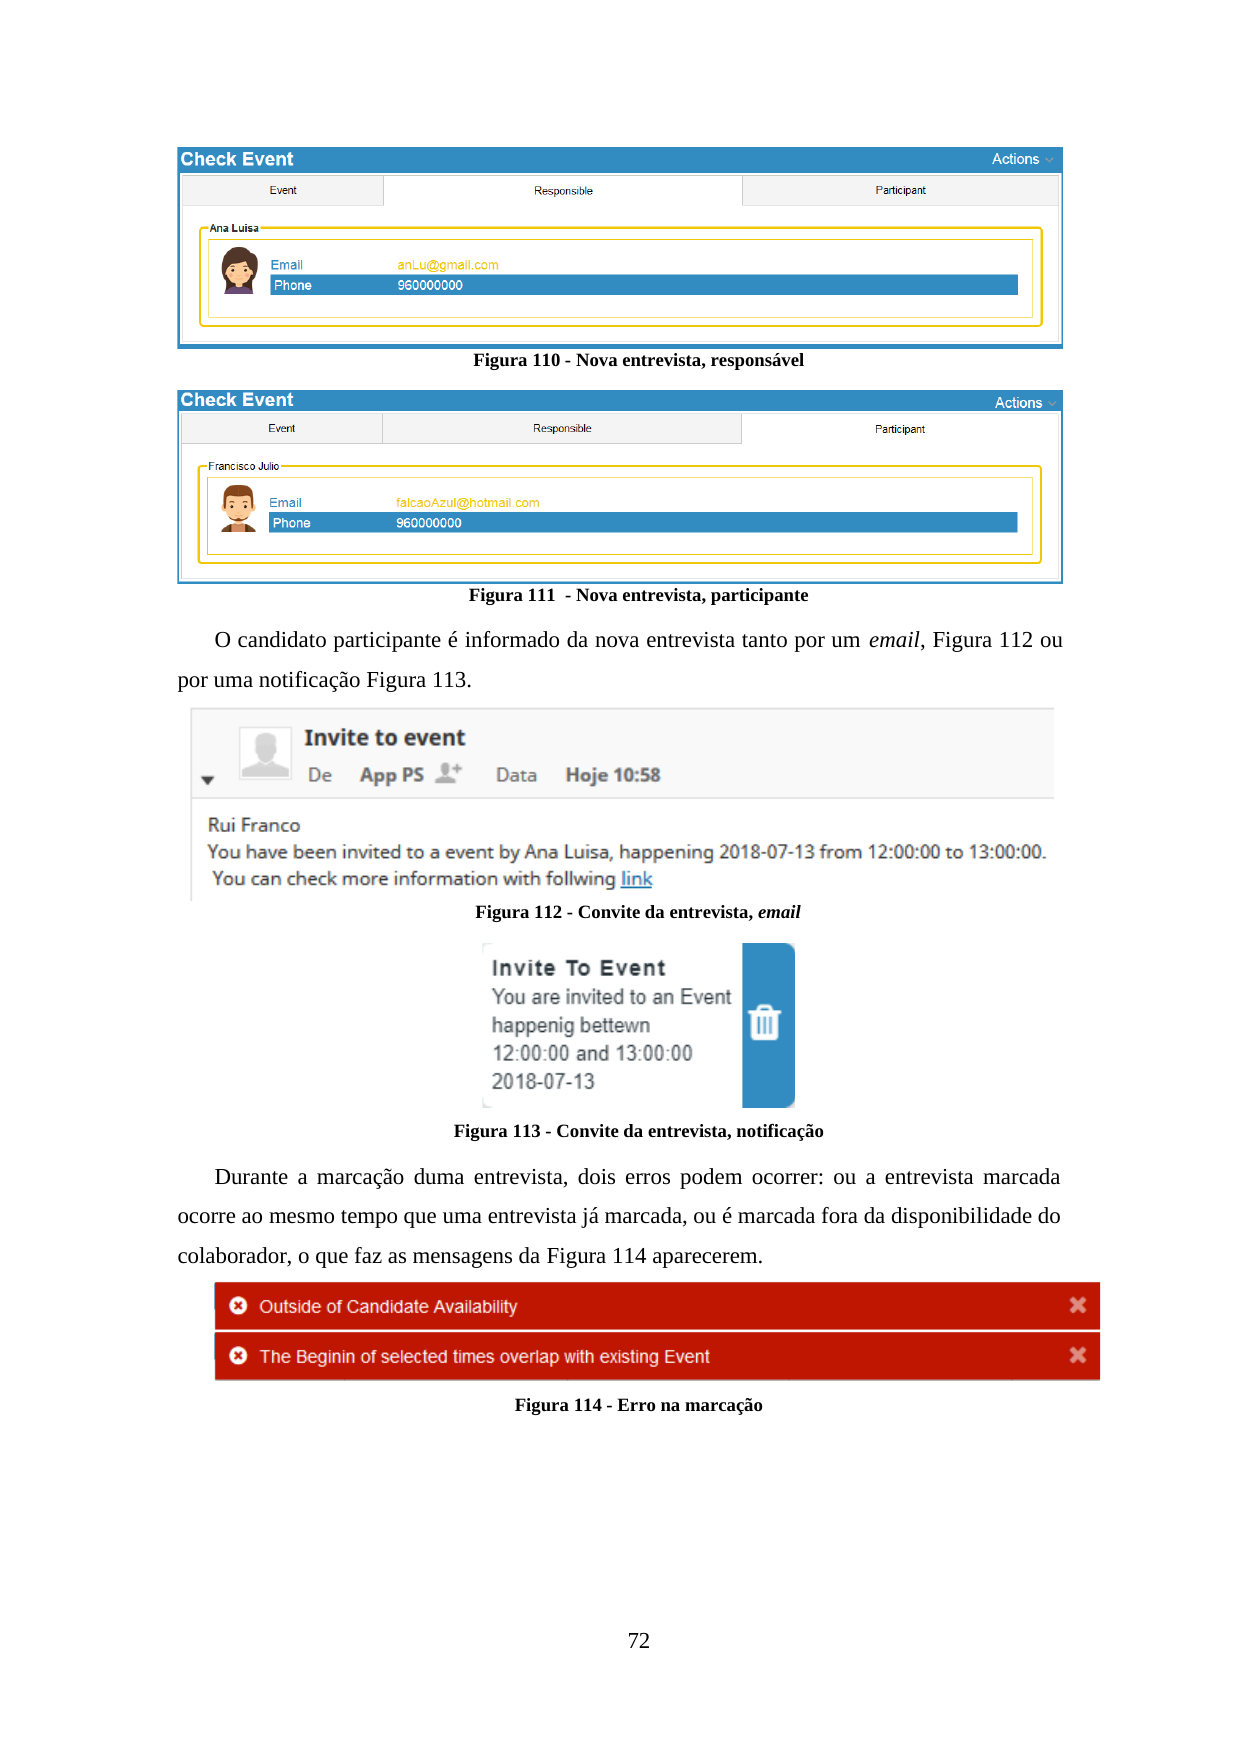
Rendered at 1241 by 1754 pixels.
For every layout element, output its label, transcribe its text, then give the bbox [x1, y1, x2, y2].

picture [214, 1281, 1101, 1381]
picture [177, 147, 1063, 349]
text Durante a marcação duma entrevista, dois erros podem ocorrer: ou a entrevista marcada ocorre ao mesmo tempo que uma entrevista já marcada, ou é marcada fora da disponibilidade do colaborador, o que faz as mensagens da Figura 113 aparecerem. [177, 1163, 1063, 1268]
picture [482, 943, 795, 1108]
text O candidato participante é informado da nova entrevista tanto por um email, Figura 111 ou por uma notificação Figura 112. [177, 626, 1063, 692]
picture [177, 390, 1063, 584]
picture [186, 705, 1054, 901]
